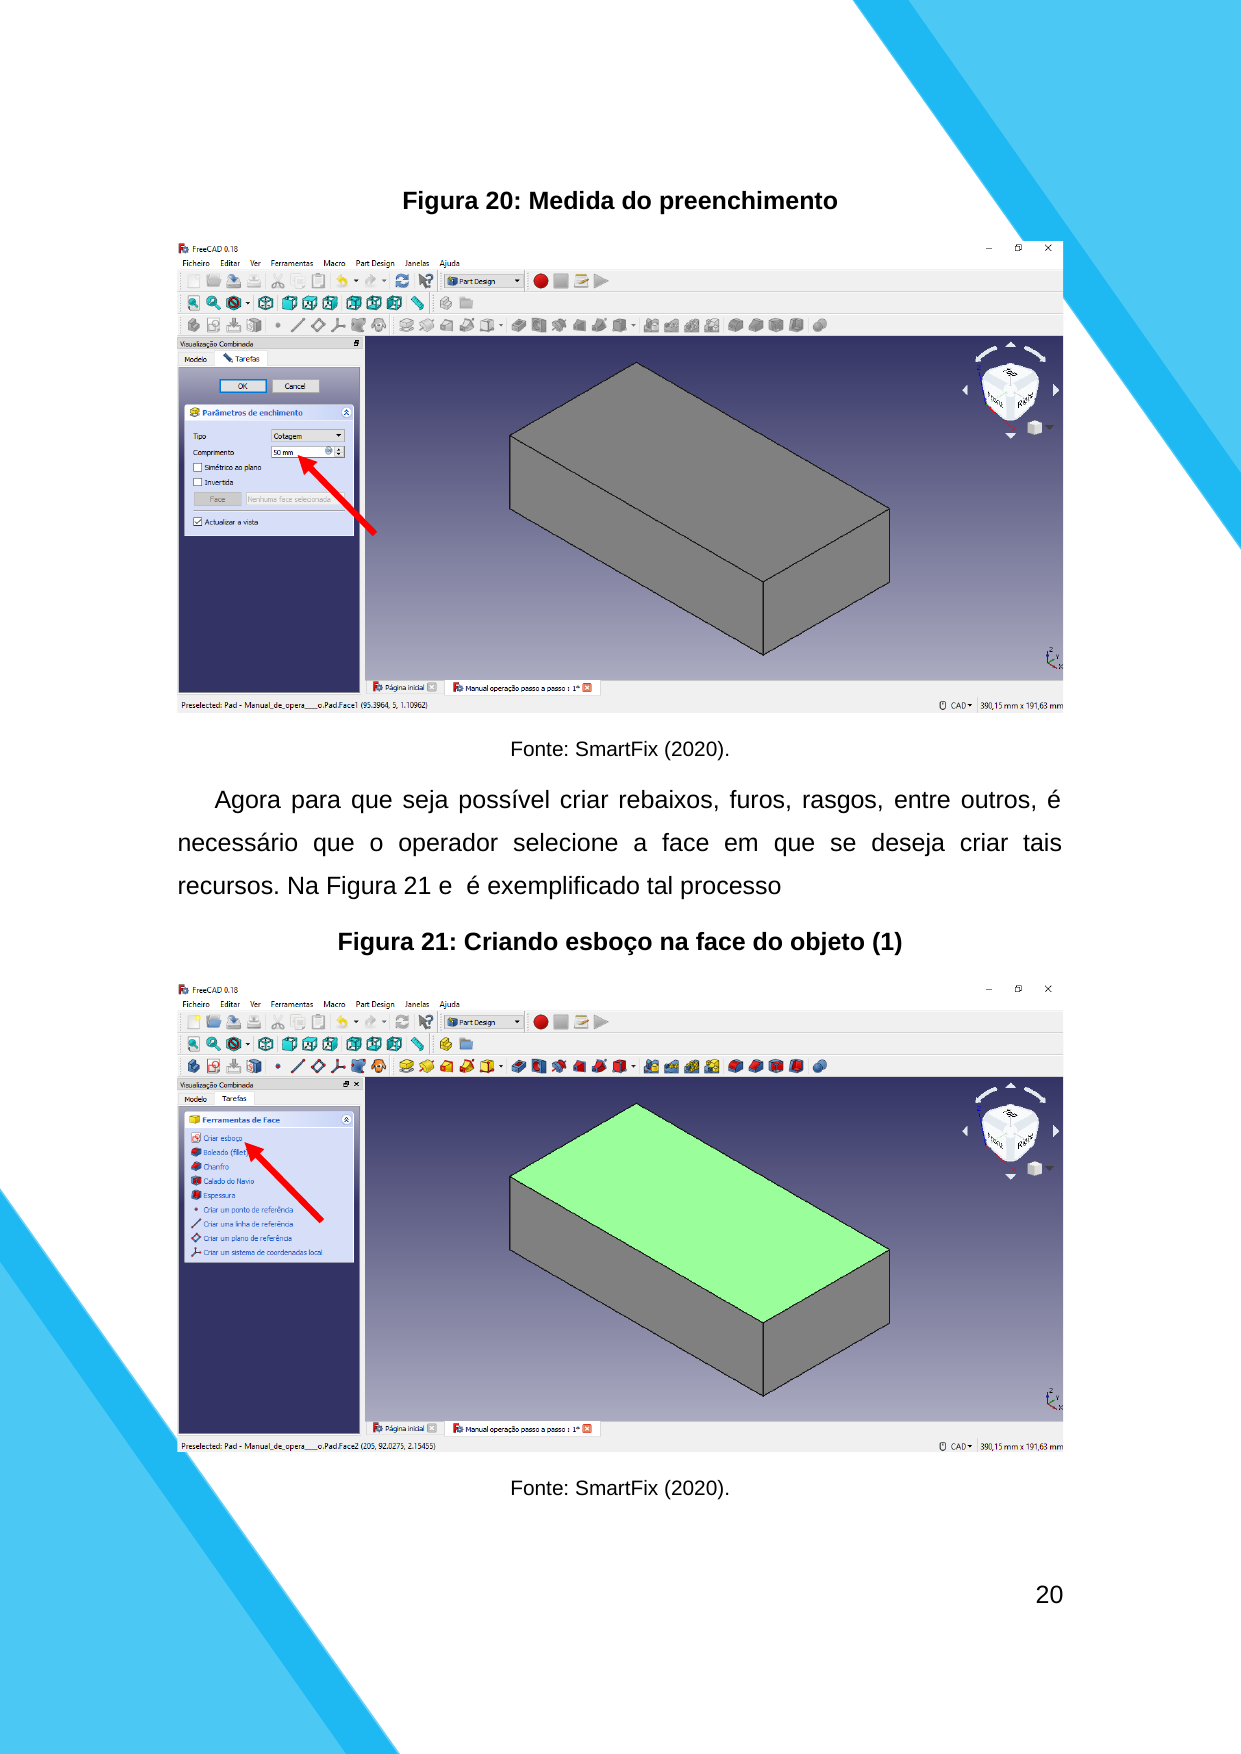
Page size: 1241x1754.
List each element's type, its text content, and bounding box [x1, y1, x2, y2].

text Agora para que seja possível criar rebaixos, furos, rasgos, entre outros, é necessário que o operador selecione a face em que se deseja criar tais recursos. Na Figura 21 e Figura 22 é exemplificado tal processo [177, 785, 1063, 900]
text Fonte: SmartFix (2020). [177, 1476, 1063, 1500]
text Fonte: SmartFix (2020). [177, 737, 1063, 761]
picture [177, 982, 1064, 1452]
picture [177, 241, 1064, 713]
